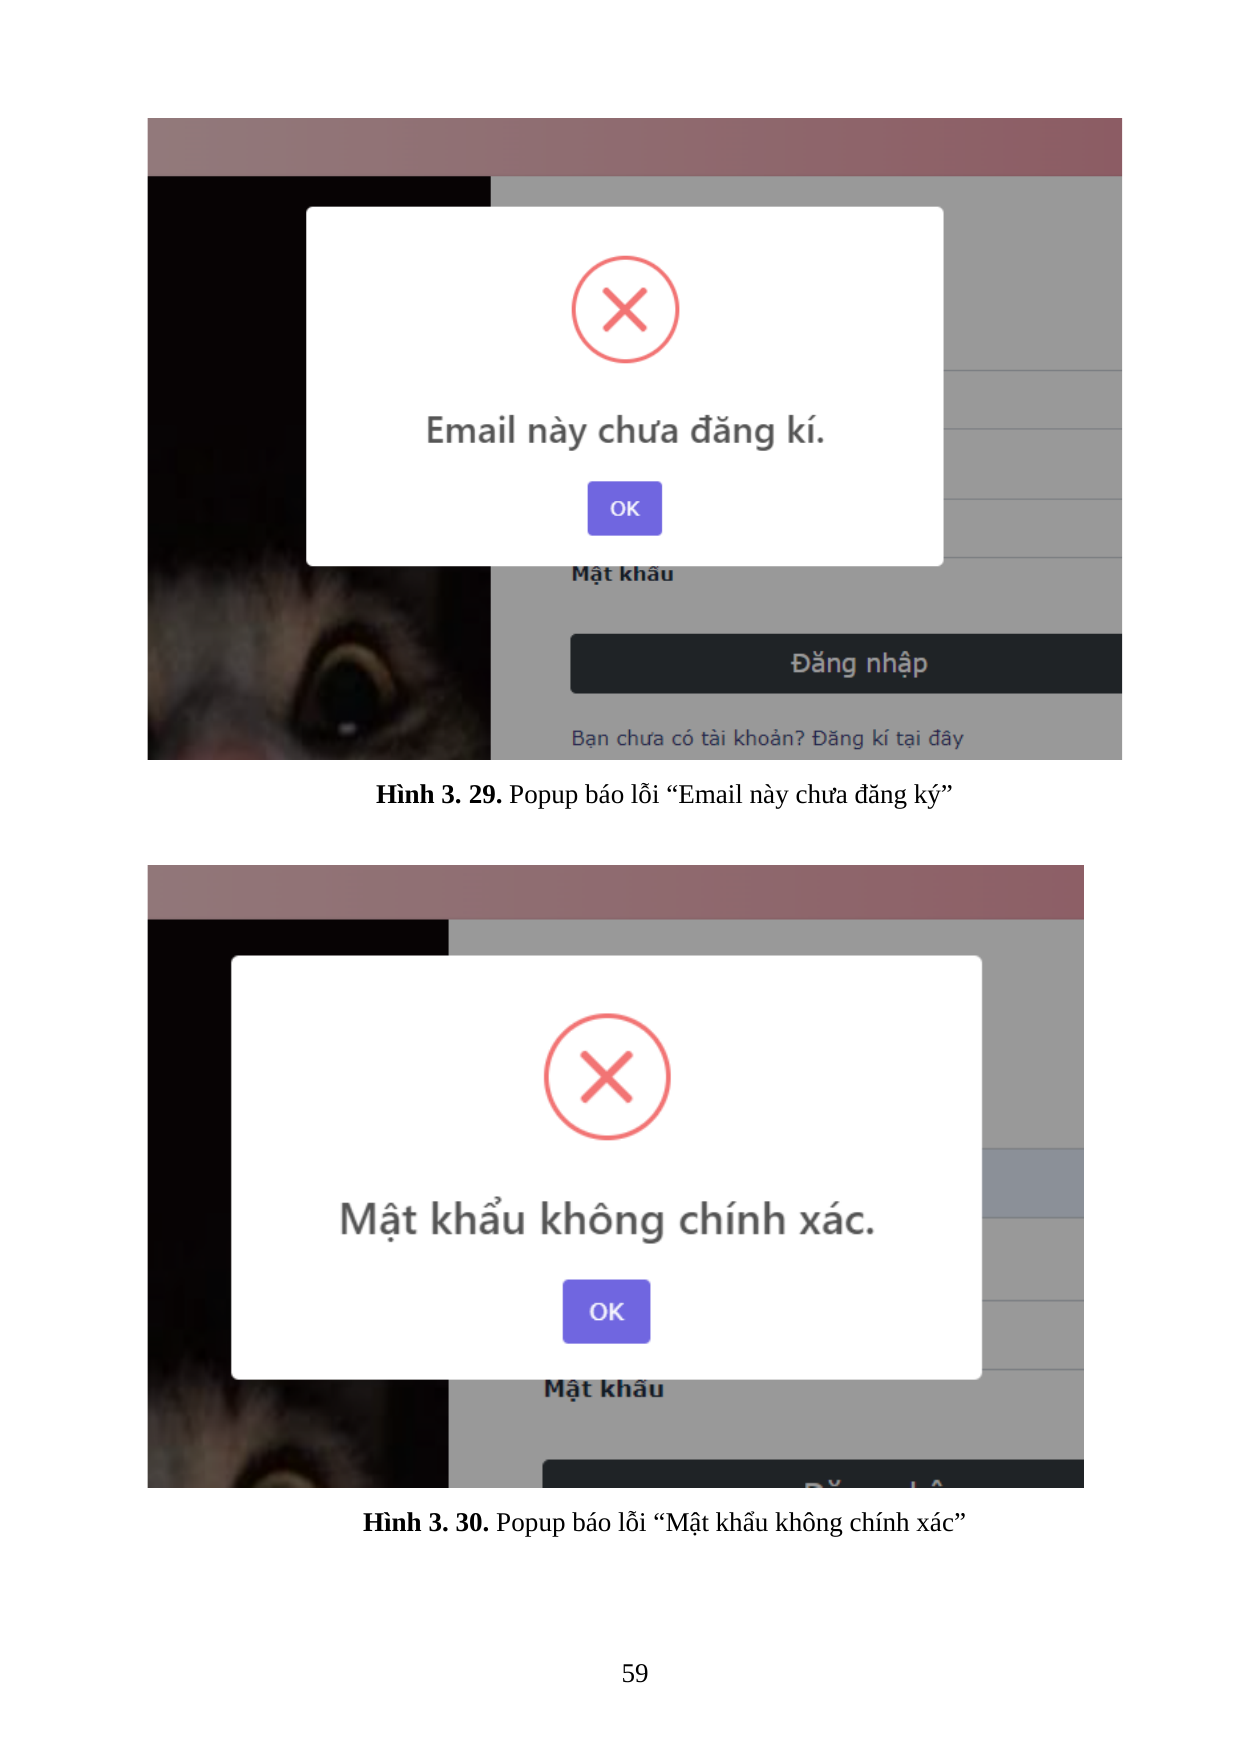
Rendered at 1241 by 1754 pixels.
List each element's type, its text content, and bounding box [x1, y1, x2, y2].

text Hình 3. 29. Popup báo lỗi “Email này chưa đăng ký” [148, 778, 1122, 810]
picture [147, 865, 1084, 1488]
picture [147, 118, 1123, 760]
text Hình 3. 30. Popup báo lỗi “Mật khẩu không chính xác” [148, 1506, 1122, 1537]
